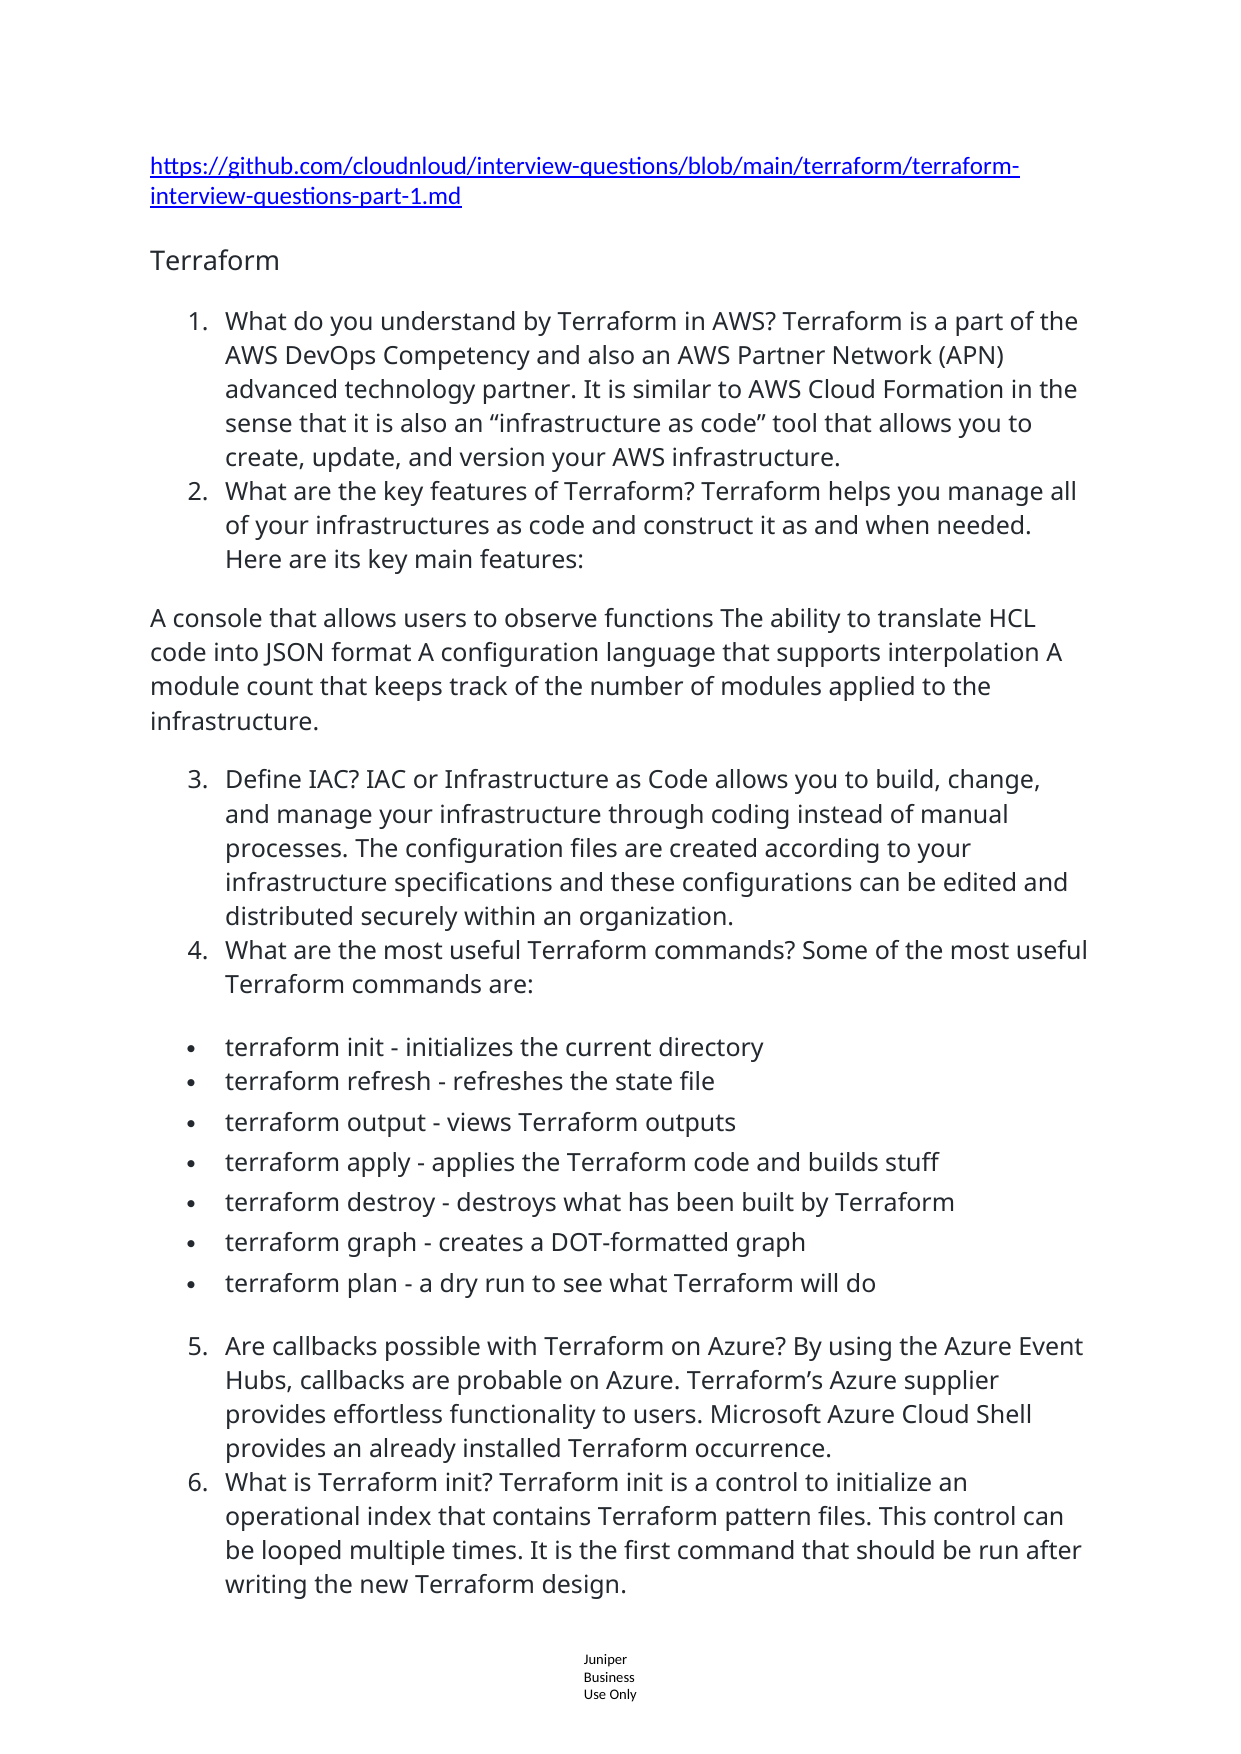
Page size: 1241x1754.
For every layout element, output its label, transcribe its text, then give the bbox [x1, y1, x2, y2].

list What are the key features of Terraform? Terraform helps you manage all of your infrastructures as code and construct it as and when needed. Here are its key main features: [187, 474, 1090, 576]
list terraform output - views Terraform outputs [187, 1104, 1090, 1138]
list What do you understand by Terraform in AWS? Terraform is a part of the AWS DevOps Competency and also an AWS Partner Network (APN) advanced technology partner. It is similar to AWS Cloud Formation in the sense that it is also an “infrastructure as code” tool that allows you to create, update, and version your AWS infrastructure. [187, 303, 1090, 474]
list terraform destroy - destroys what has been built by Terraform [187, 1185, 1090, 1219]
subtitle Terraform [150, 242, 1090, 278]
list Are callbacks possible with Terraform on Azure? By using the Azure Event Hubs, callbacks are probable on Azure. Terraform’s Azure supplier provides effortless functionality to users. Microsoft Azure Cloud Shell provides an already installed Terraform occurrence. [187, 1329, 1090, 1465]
text https://github.com/cloudnloud/interview-questions/blob/main/terraform/terraform-interview-questions-part-1.md [150, 150, 1090, 211]
list terraform init - initializes the current directory [187, 1030, 1090, 1064]
list What are the most useful Terraform commands? Some of the most useful Terraform commands are: [187, 932, 1090, 1001]
list terraform plan - a dry run to see what Terraform will do [187, 1265, 1090, 1299]
list What is Terraform init? Terraform init is a control to initialize an operational index that contains Terraform pattern files. This control can be looped multiple times. It is the first command that should be run after writing the new Terraform design. [187, 1465, 1090, 1601]
list terraform refresh - refreshes the state file [187, 1064, 1090, 1098]
list terraform graph - creates a DOT-formatted graph [187, 1225, 1090, 1259]
list terraform apply - applies the Terraform code and builds stuff [187, 1144, 1090, 1178]
list Define IAC? IAC or Infrastructure as Code allows you to build, change, and manage your infrastructure through coding instead of manual processes. The configuration files are created according to your infrastructure specifications and these configurations can be edited and distributed securely within an organization. [187, 762, 1090, 932]
text A console that allows users to observe functions The ability to translate HCL code into JSON format A configuration language that supports interpolation A module count that keeps track of the number of modules applied to the infrastructure. [150, 601, 1090, 737]
